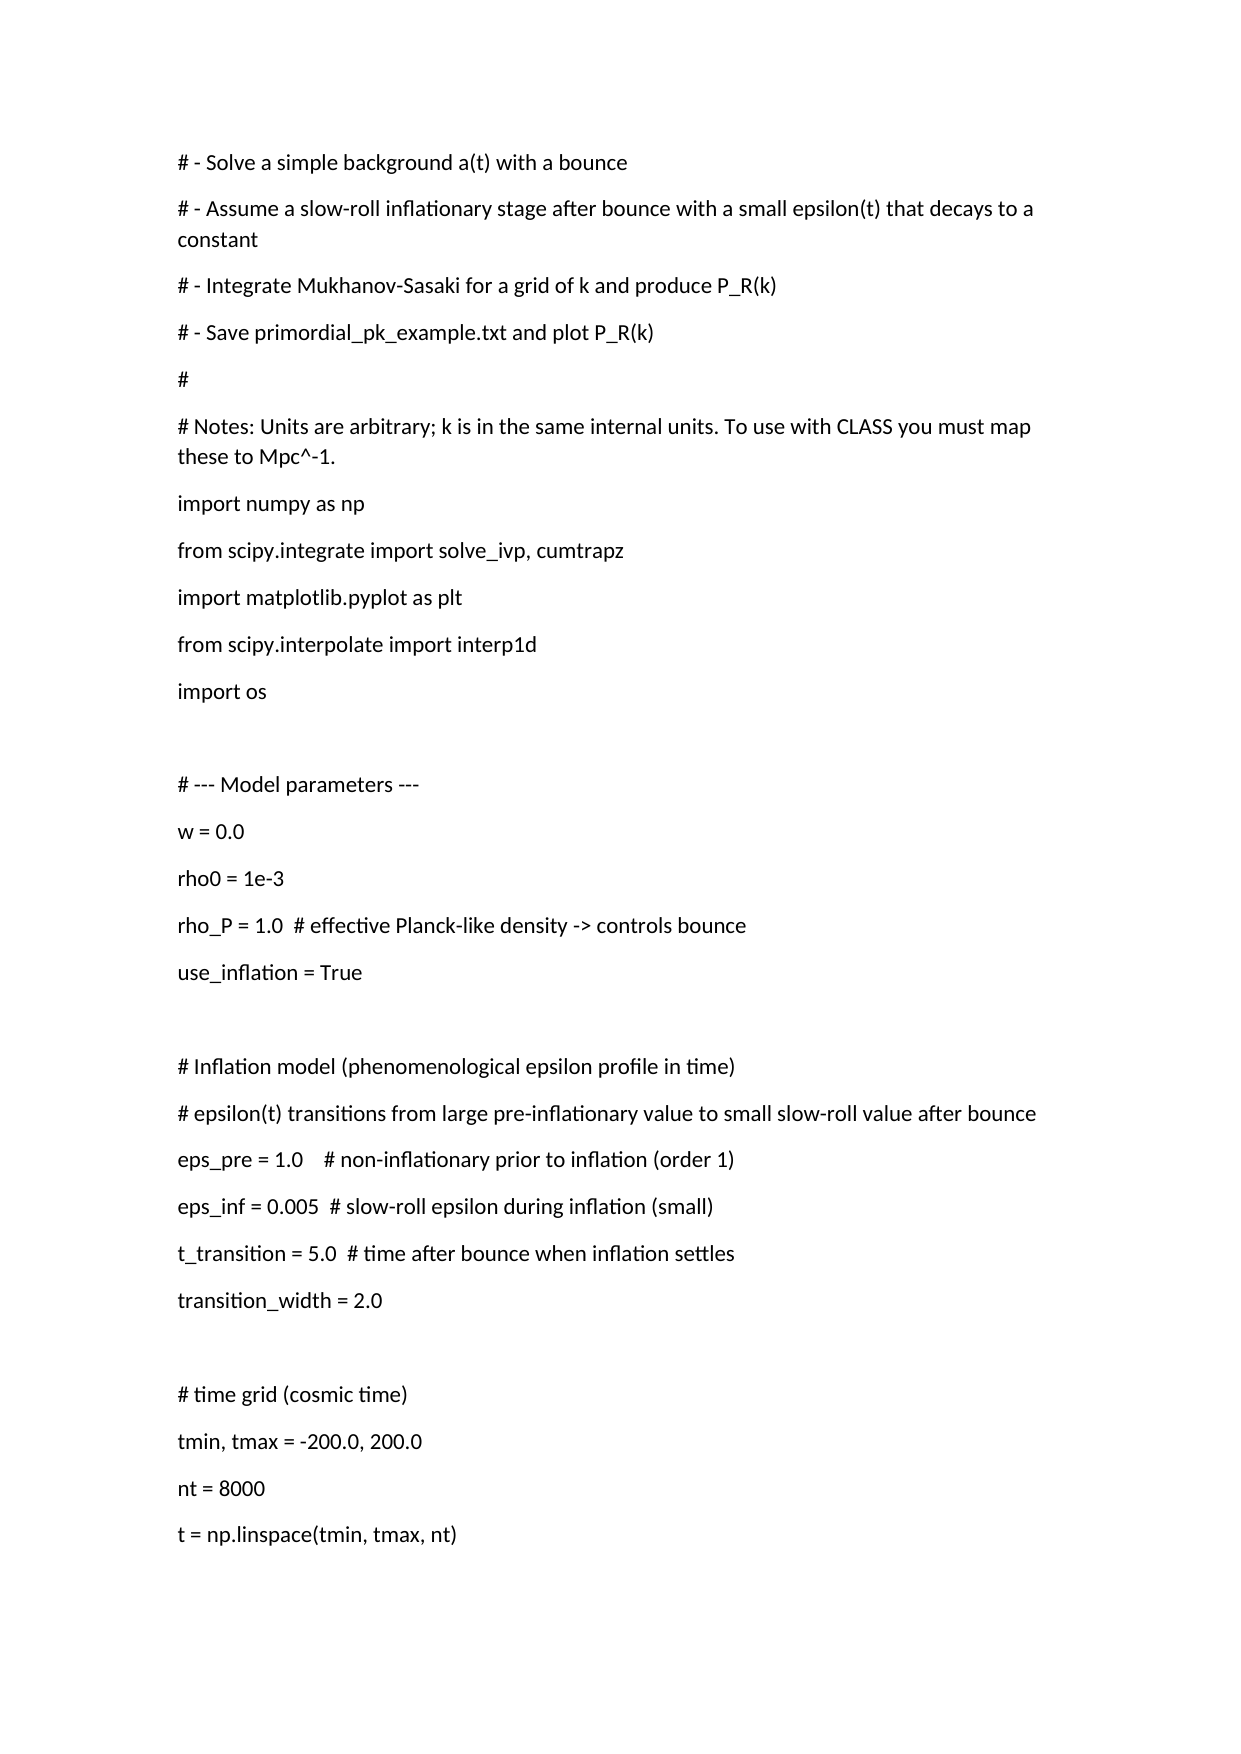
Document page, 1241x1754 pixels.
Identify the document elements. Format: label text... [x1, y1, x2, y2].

text # - Solve a simple background a(t) with a bounce [177, 148, 1063, 176]
text eps_pre = 1.0 # non-inflationary prior to inflation (order 1) [177, 1146, 1063, 1173]
text # Inflation model (phenomenological epsilon profile in time) [177, 1052, 1063, 1080]
text t_transition = 5.0 # time after bounce when inflation settles [177, 1239, 1063, 1267]
text eps_inf = 0.005 # slow-roll epsilon during inflation (small) [177, 1192, 1063, 1220]
text # Notes: Units are arbitrary; k is in the same internal units. To use with CLASS you must map these to Mpc^-1. [177, 412, 1063, 470]
text # [177, 365, 1063, 393]
text # - Save primordial_pk_example.txt and plot P_R(k) [177, 318, 1063, 346]
text from scipy.interpolate import interp1d [177, 630, 1063, 658]
text tmin, tmax = -200.0, 200.0 [177, 1427, 1063, 1455]
text # - Assume a slow-roll inflationary stage after bounce with a small epsilon(t) that decays to a constant [177, 194, 1063, 253]
text # time grid (cosmic time) [177, 1380, 1063, 1408]
text # --- Model parameters --- [177, 771, 1063, 798]
text rho0 = 1e-3 [177, 864, 1063, 892]
text nt = 8000 [177, 1474, 1063, 1502]
text w = 0.0 [177, 817, 1063, 845]
text from scipy.integrate import solve_ivp, cumtrapz [177, 536, 1063, 564]
text # epsilon(t) transitions from large pre-inflationary value to small slow-roll value after bounce [177, 1099, 1063, 1127]
text import numpy as np [177, 489, 1063, 517]
text transition_width = 2.0 [177, 1286, 1063, 1314]
text import matplotlib.pyplot as plt [177, 583, 1063, 611]
text t = np.linspace(tmin, tmax, nt) [177, 1521, 1063, 1548]
text import os [177, 677, 1063, 705]
text rho_P = 1.0 # effective Planck-like density -> controls bounce [177, 911, 1063, 939]
text use_inflation = True [177, 958, 1063, 986]
text # - Integrate Mukhanov-Sasaki for a grid of k and produce P_R(k) [177, 272, 1063, 299]
